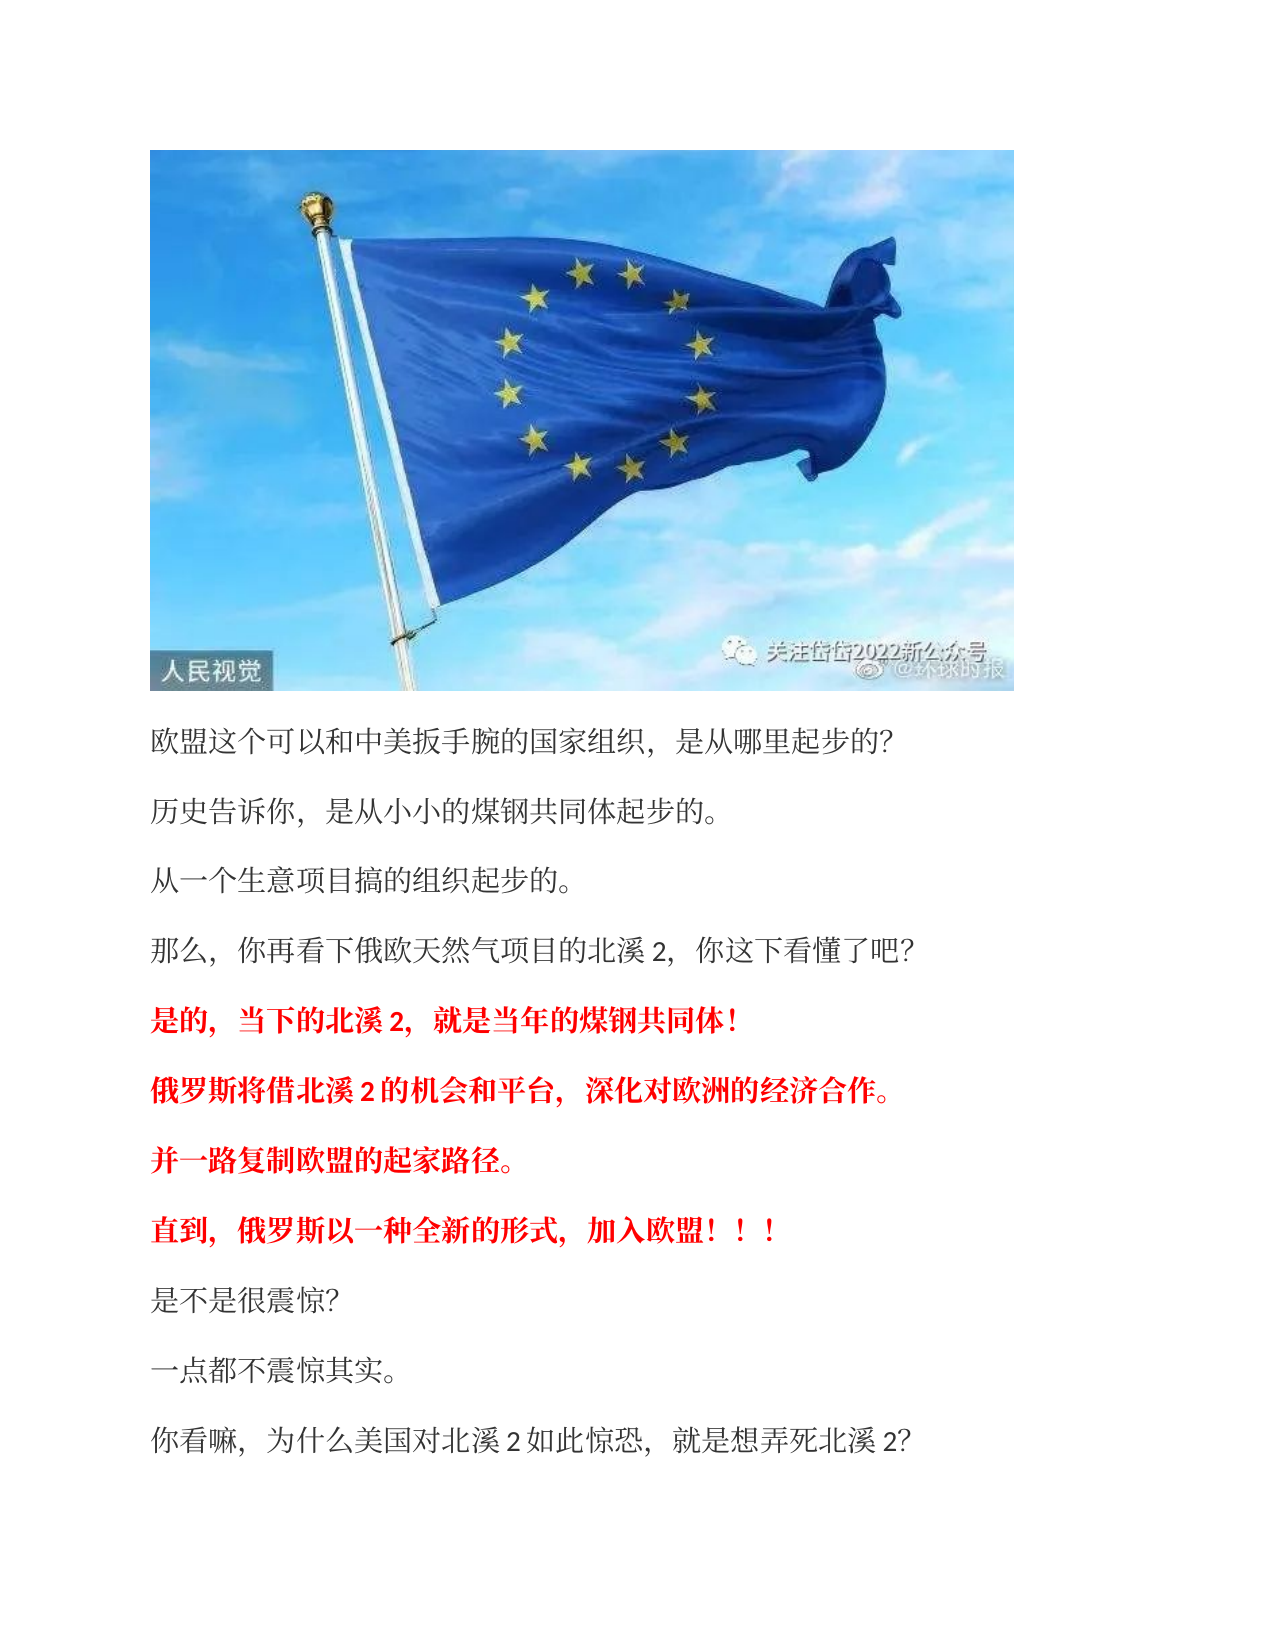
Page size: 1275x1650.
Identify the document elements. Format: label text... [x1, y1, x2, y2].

text 是的，当下的北溪2，就是当年的煤钢共同体！ [150, 998, 1125, 1040]
text 直到，俄罗斯以一种全新的形式，加入欧盟！！！ [150, 1208, 1125, 1250]
text 欧盟这个可以和中美扳手腕的国家组织，是从哪里起步的？ [150, 718, 1125, 760]
picture [150, 150, 1014, 691]
text 那么，你再看下俄欧天然气项目的北溪2，你这下看懂了吧？ [150, 928, 1125, 970]
text 俄罗斯将借北溪2的机会和平台，深化对欧洲的经济合作。 [150, 1068, 1125, 1110]
text 从一个生意项目搞的组织起步的。 [150, 858, 1125, 900]
text 并一路复制欧盟的起家路径。 [150, 1138, 1125, 1180]
text 一点都不震惊其实。 [150, 1348, 1125, 1389]
text 是不是很震惊？ [150, 1278, 1125, 1319]
text 你看嘛，为什么美国对北溪2如此惊恐，就是想弄死北溪2？ [150, 1417, 1125, 1459]
text 历史告诉你，是从小小的煤钢共同体起步的。 [150, 788, 1125, 830]
